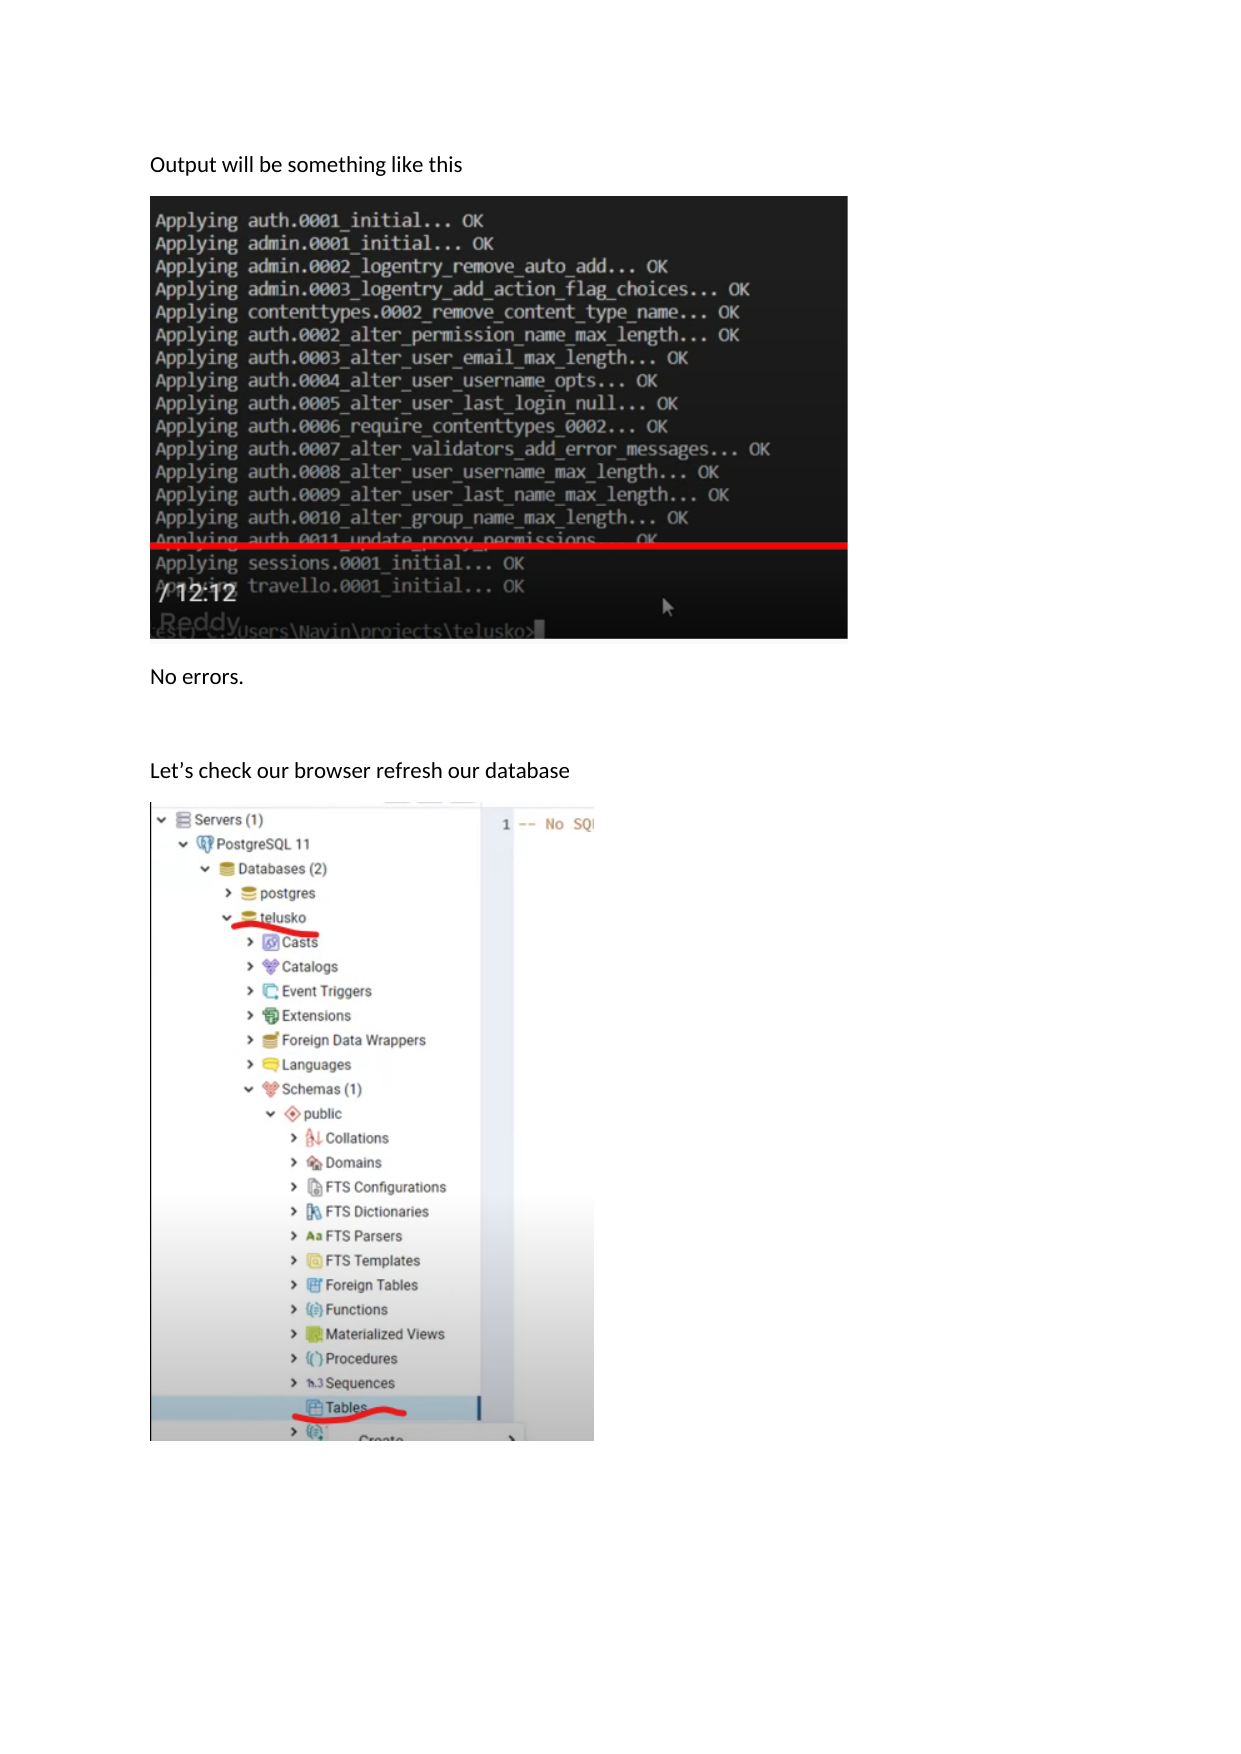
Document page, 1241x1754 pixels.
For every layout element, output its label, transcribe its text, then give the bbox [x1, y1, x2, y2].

text Output will be something like this [150, 150, 1090, 178]
text No errors. [150, 662, 1090, 690]
picture [150, 802, 594, 1441]
text Let’s check our browser refresh our database [150, 756, 1090, 784]
picture [150, 196, 848, 644]
